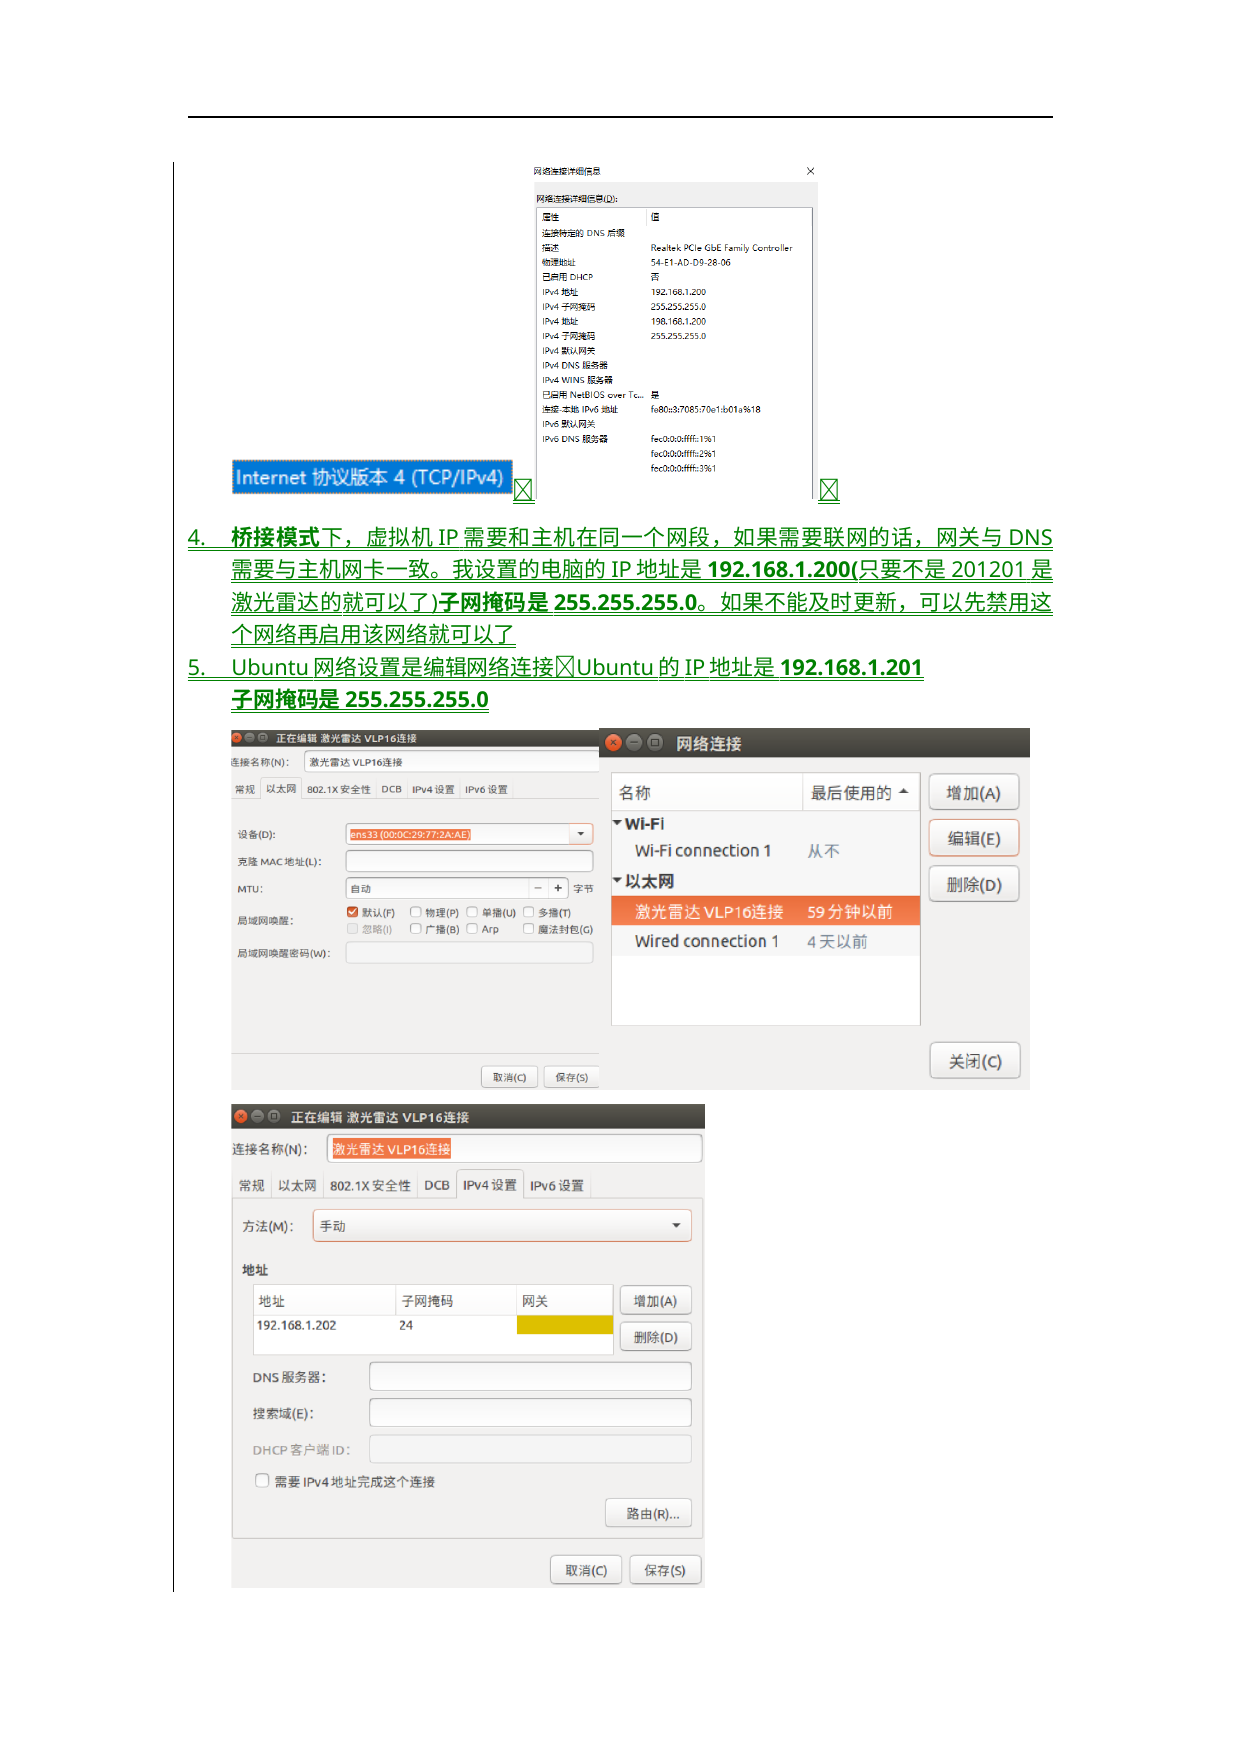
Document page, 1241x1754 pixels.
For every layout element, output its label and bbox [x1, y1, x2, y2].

picture [231, 1104, 705, 1588]
picture [231, 728, 1030, 1090]
picture [534, 162, 818, 499]
picture [231, 457, 513, 499]
